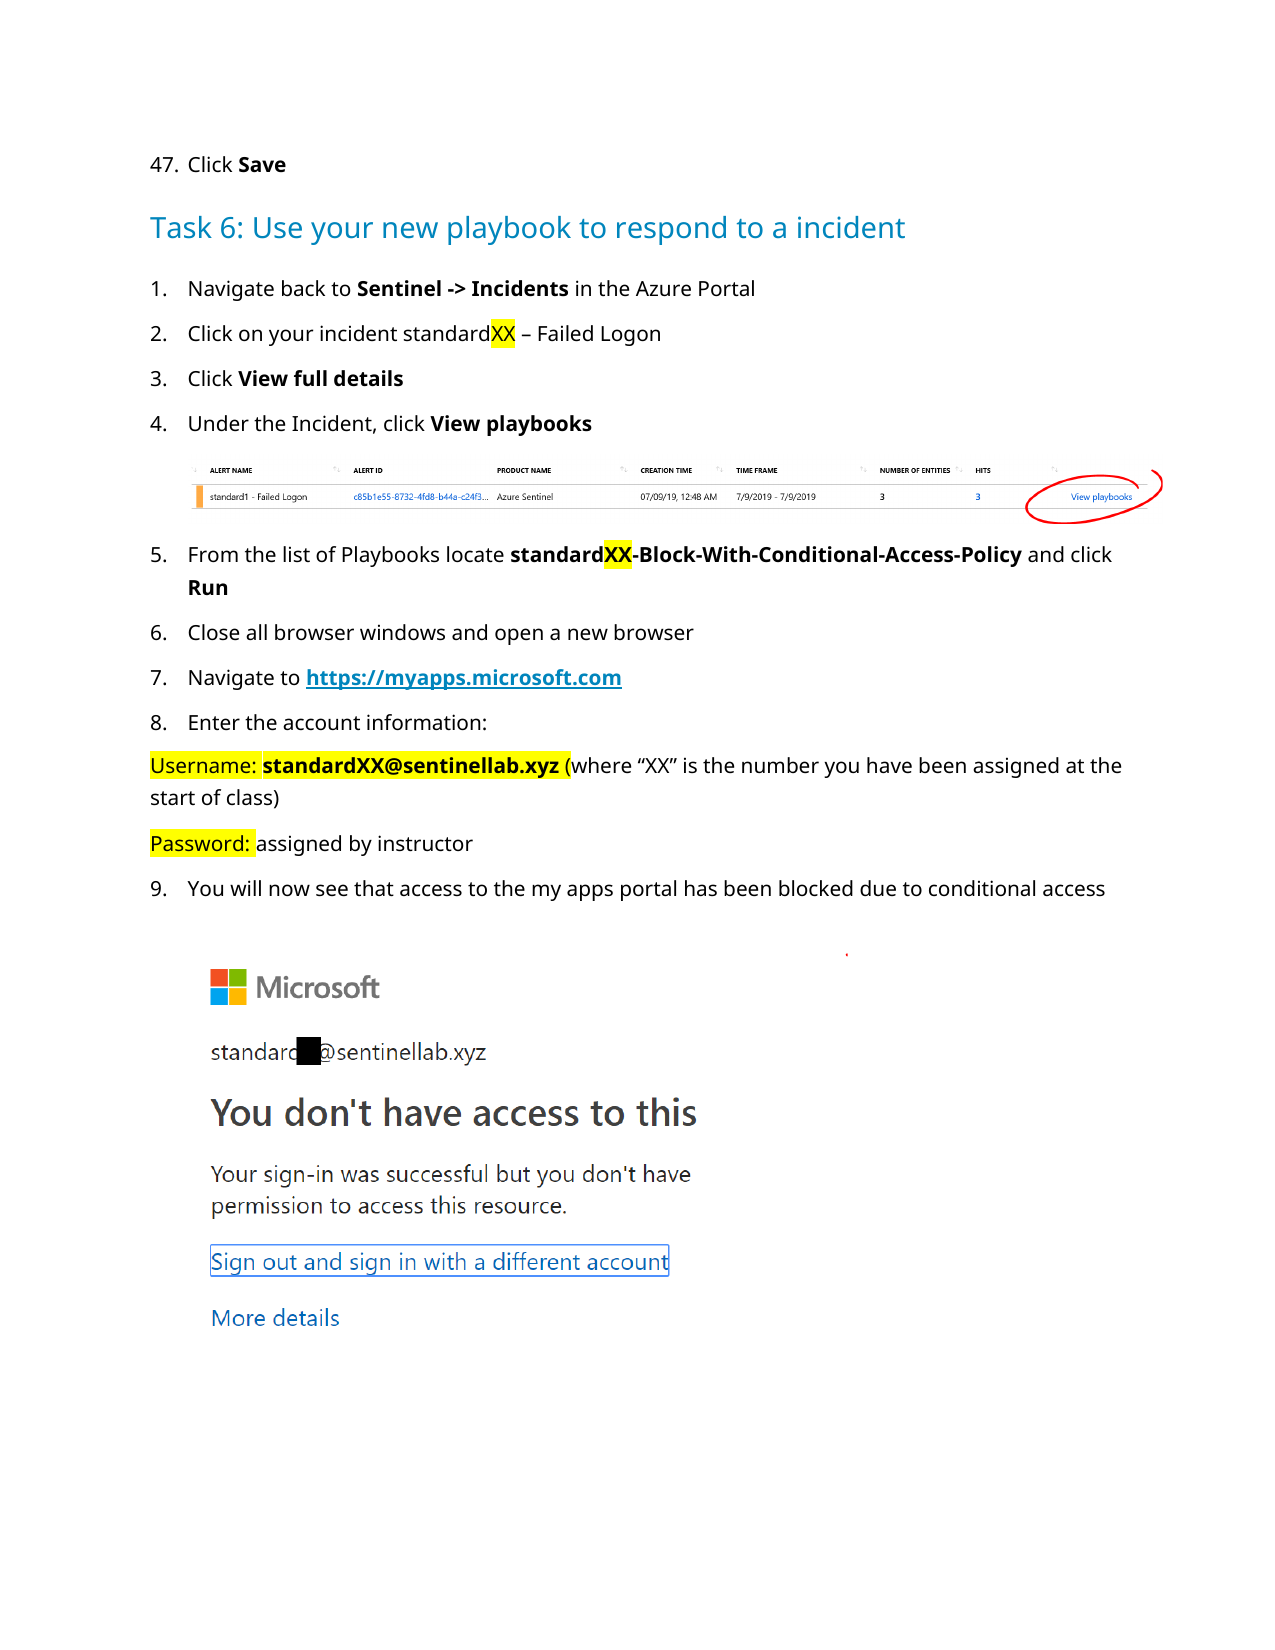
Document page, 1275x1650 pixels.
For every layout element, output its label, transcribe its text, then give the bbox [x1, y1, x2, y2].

list Navigate back to Sentinel -> Incidents in the Azure Portal [150, 274, 1125, 302]
list You will now see that access to the my apps portal has been blocked due to conditional access [150, 874, 1125, 902]
list Under the Incident, click View playbooks [150, 409, 1125, 438]
list Navigate to https://myapps.microsoft.com [150, 663, 1125, 692]
picture [150, 918, 848, 1404]
list Click View full details [150, 364, 1125, 393]
list Click on your incident standardXX – Failed Logon [150, 319, 491, 348]
list Click on your incident standardXX – Failed Logon [515, 319, 1125, 348]
picture [187, 454, 1163, 524]
subtitle Task 6: Use your new playbook to respond to a incident [150, 208, 1125, 247]
list From the list of Playbooks locate standardXX-Block-With-Conditional-Access-Policy and click Run [150, 540, 1125, 601]
list Enter the account information: [150, 708, 1125, 737]
text Password: assigned by instructor [256, 829, 1125, 857]
text Username: standardXX@sentinellab.xyz (where “XX” is the number you have been assigned at the start of class) [150, 751, 1125, 812]
list Close all browser windows and open a new browser [150, 618, 1125, 647]
list Click Save [150, 150, 1125, 178]
